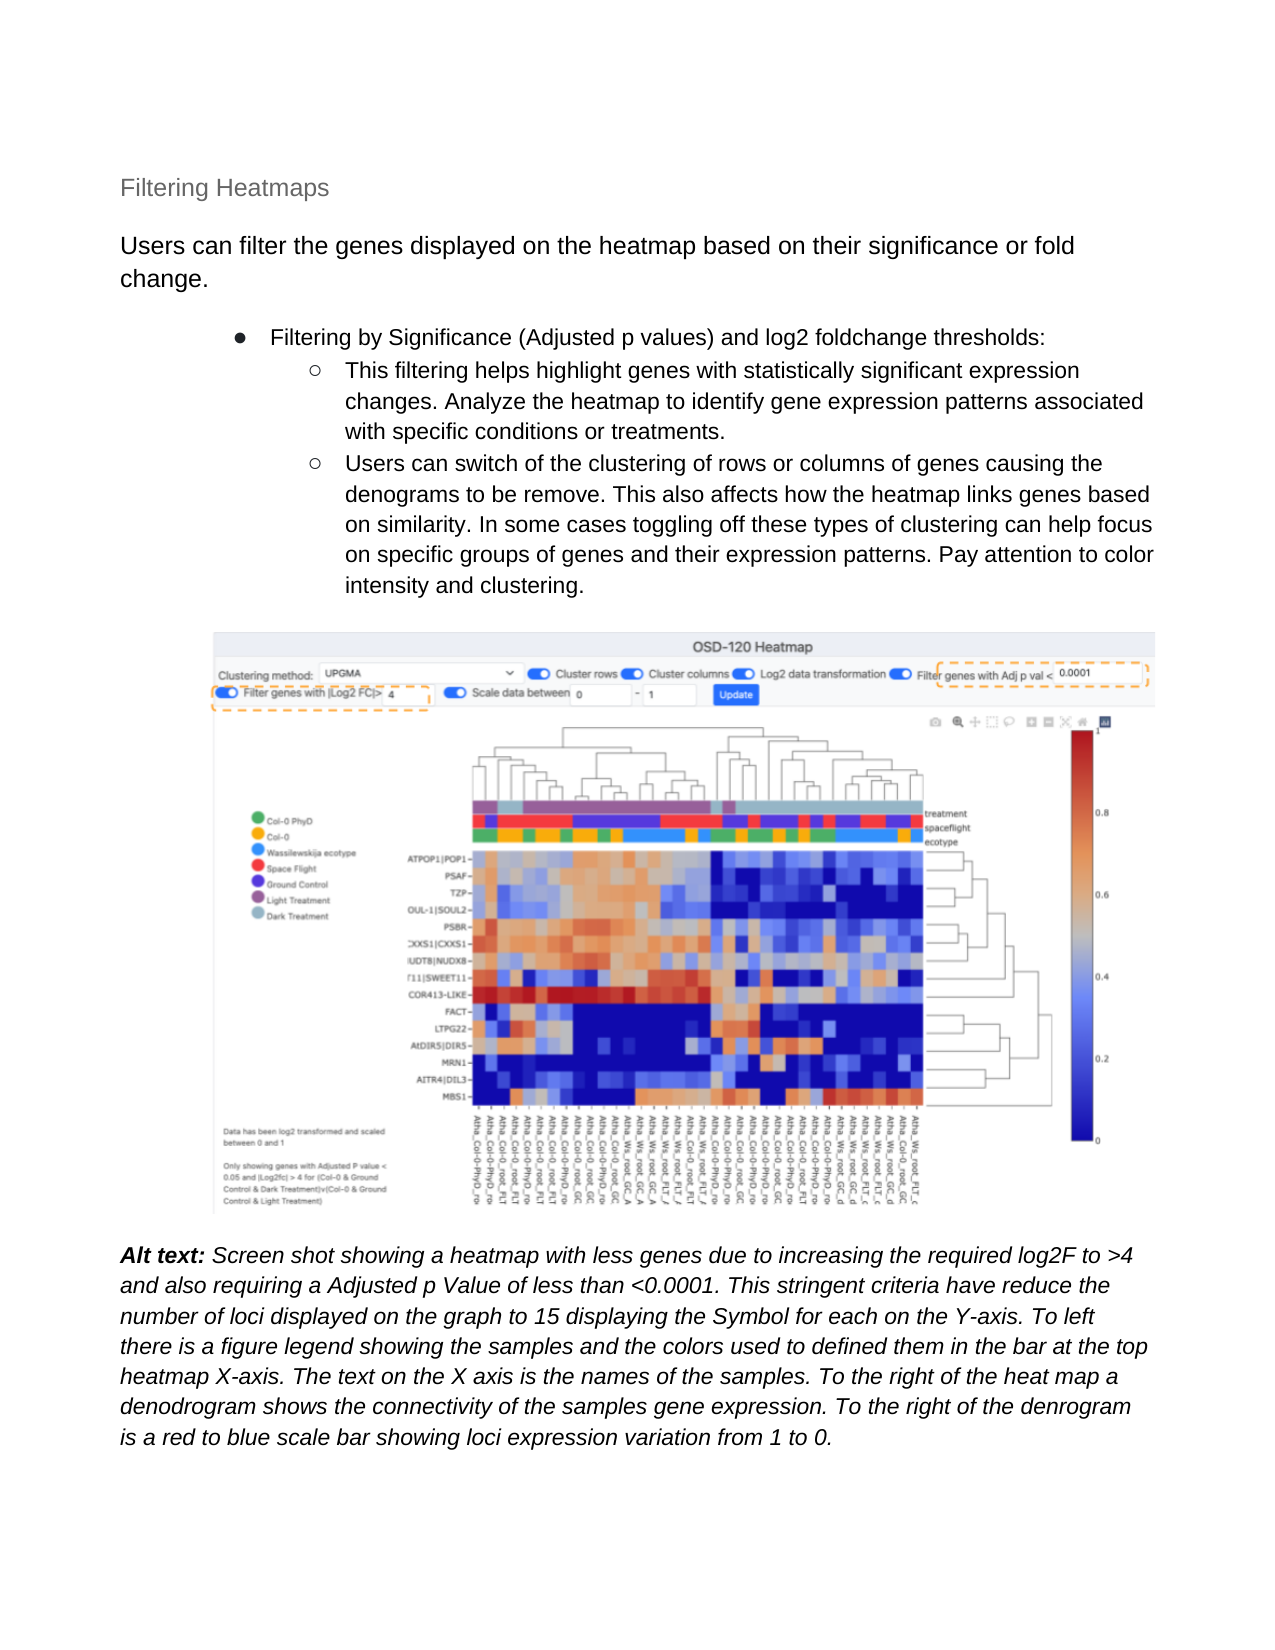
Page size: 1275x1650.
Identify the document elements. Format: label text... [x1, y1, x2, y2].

list This filtering helps highlight genes with statistically significant expression changes. Analyze the heatmap to identify gene expression patterns associated with specific conditions or treatments. [307, 355, 1155, 444]
list Users can switch of the clustering of rows or columns of genes causing the denograms to be remove. This also affects how the heatmap links genes based on similarity. In some cases toggling off these types of clustering can help focus on specific groups of genes and their expression patterns. Pay attention to color intensity and clustering. [307, 448, 1155, 598]
subtitle Filtering Heatmaps [120, 173, 1155, 202]
text Alt text: Screen shot showing a heatmap with less genes due to increasing the required log2F to >4 and also requiring a Adjusted p Value of less than <0.0001. This stringent criteria have reduce the number of loci displayed on the graph to 15 displaying the Symbol for each on the Y-axis. To left there is a figure legend showing the samples and the colors used to defined them in the bar at the top heatmap X-axis. The text on the X axis is the names of the samples. To the right of the heat map a denodrogram shows the connectivity of the samples gene expression. To the right of the denrogram is a red to blue scale bar showing loci expression variation from 1 to 0. [120, 1242, 1155, 1450]
picture [120, 632, 1155, 1214]
text Users can filter the genes displayed on the heatmap based on their significance or fold change. [120, 231, 1155, 293]
list Filtering by Significance (Adjusted p values) and log2 foldchange thresholds: [232, 322, 1155, 351]
